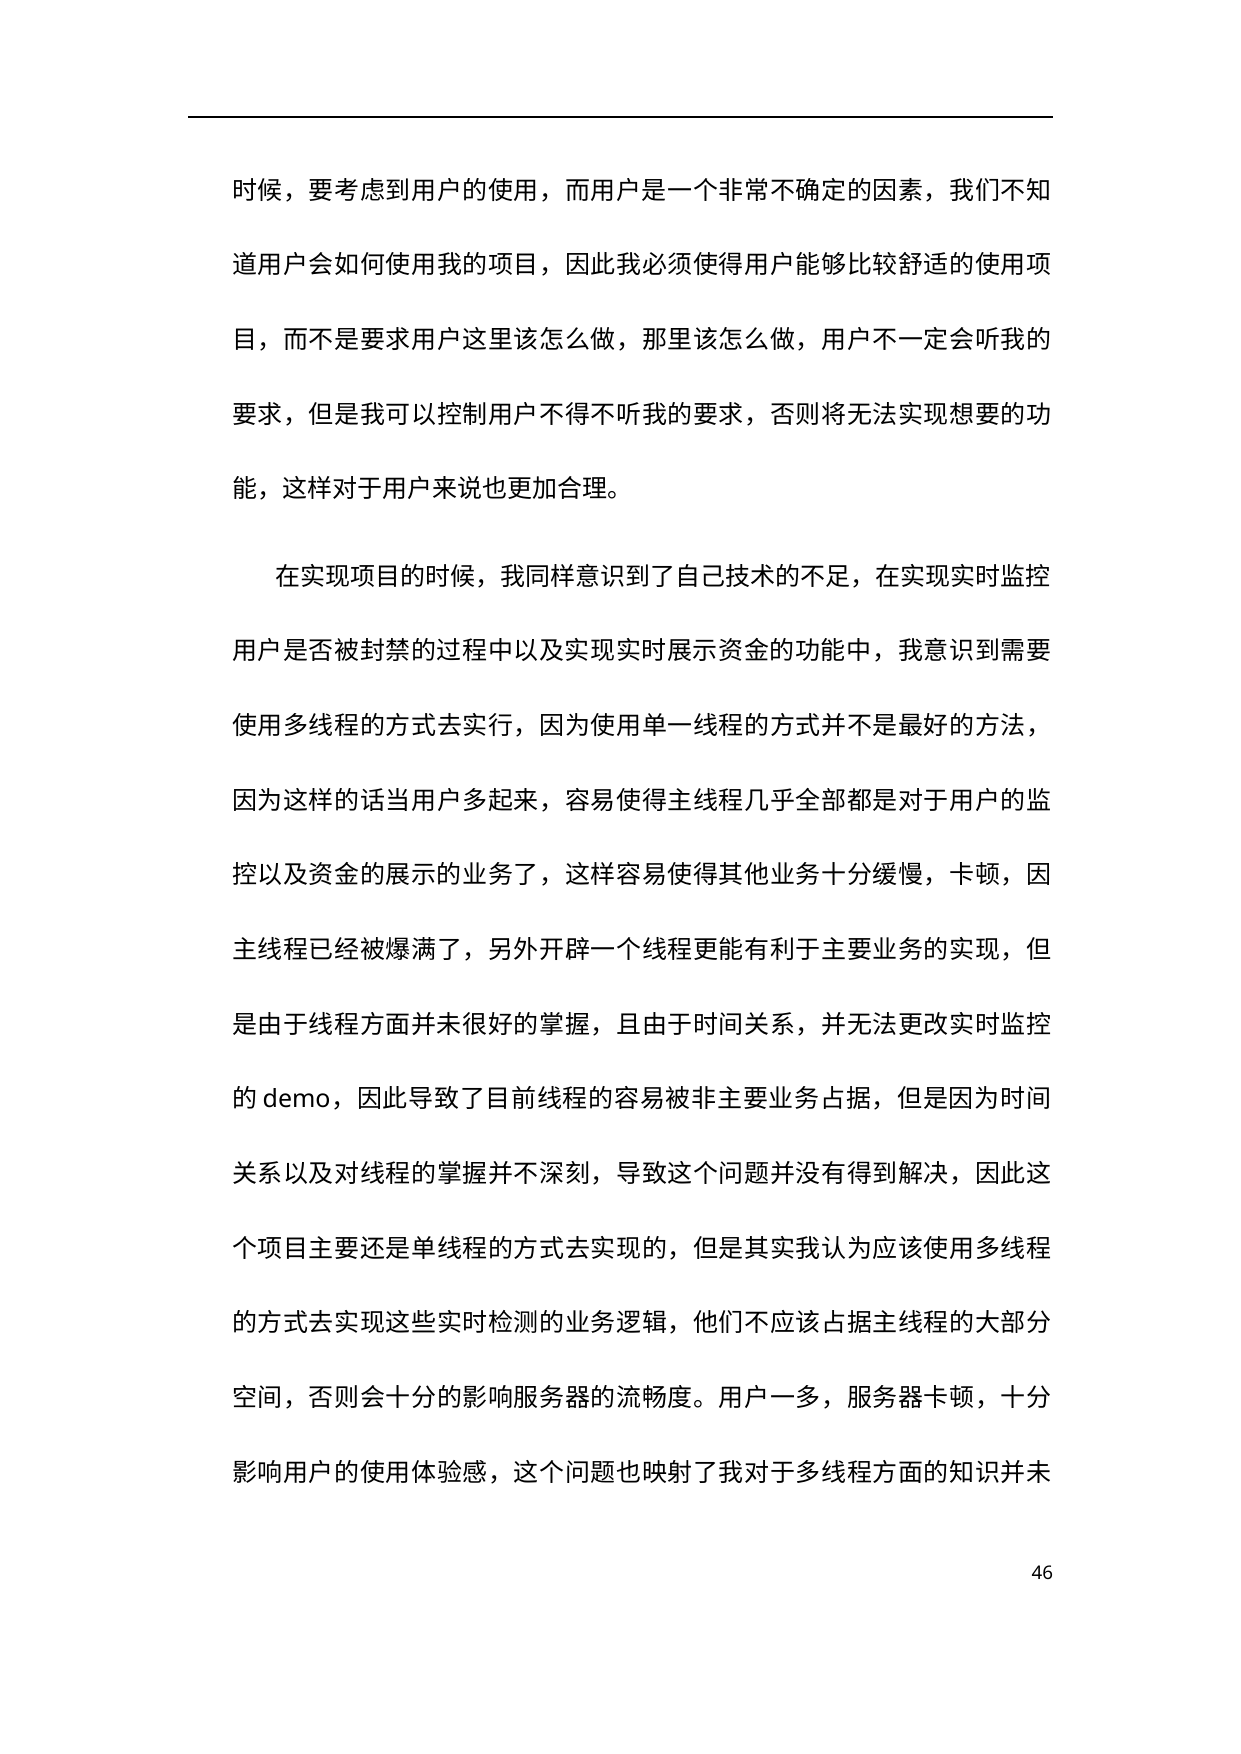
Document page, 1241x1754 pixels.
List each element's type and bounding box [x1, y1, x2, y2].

text [232, 156, 1053, 519]
text [232, 542, 1053, 1503]
